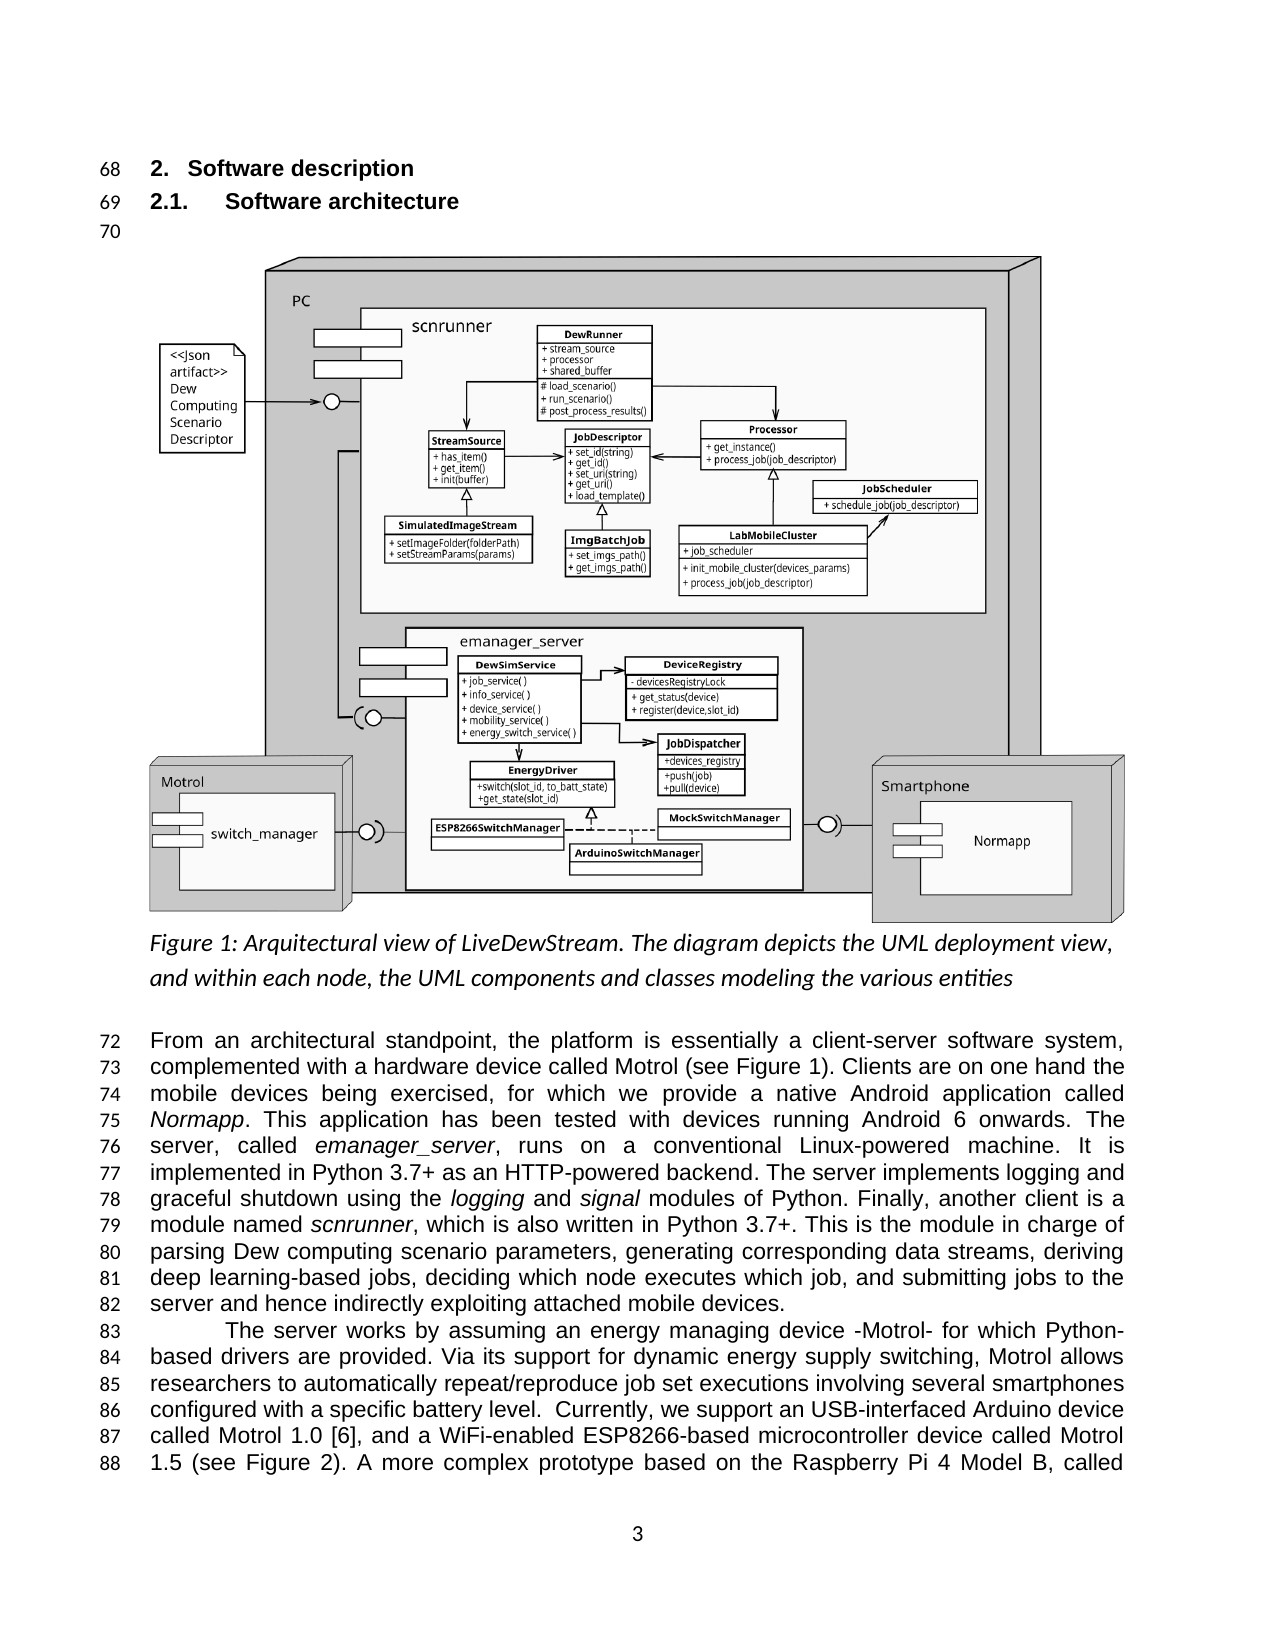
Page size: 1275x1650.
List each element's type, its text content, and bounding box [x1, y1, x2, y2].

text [150, 1317, 1125, 1475]
text From an architectural standpoint, the platform is essentially a client-server software system, complemented with a hardware device called Motrol (see Figure 1). Clients are on one hand the mobile devices being exercised, for which we provide a native Android application called Normapp. This application has been tested with devices running Android 6 onwards. The server, called emanager_server, runs on a conventional Linux-powered machine. It is implemented in Python 3.7+ as an HTTP-powered backend. The server implements logging and graceful shutdown using the logging and signal modules of Python. Finally, another client is a module named scnrunner, which is also written in Python 3.7+. This is the module in charge of parsing Dew computing scenario parameters, generating corresponding data streams, deriving deep learning-based jobs, deciding which node executes which job, and submitting jobs to the server and hence indirectly exploiting attached mobile devices. [150, 1027, 1125, 1317]
picture [149, 256, 1125, 923]
subtitle Software architecture [150, 183, 1125, 217]
subtitle Software description [150, 150, 1125, 183]
